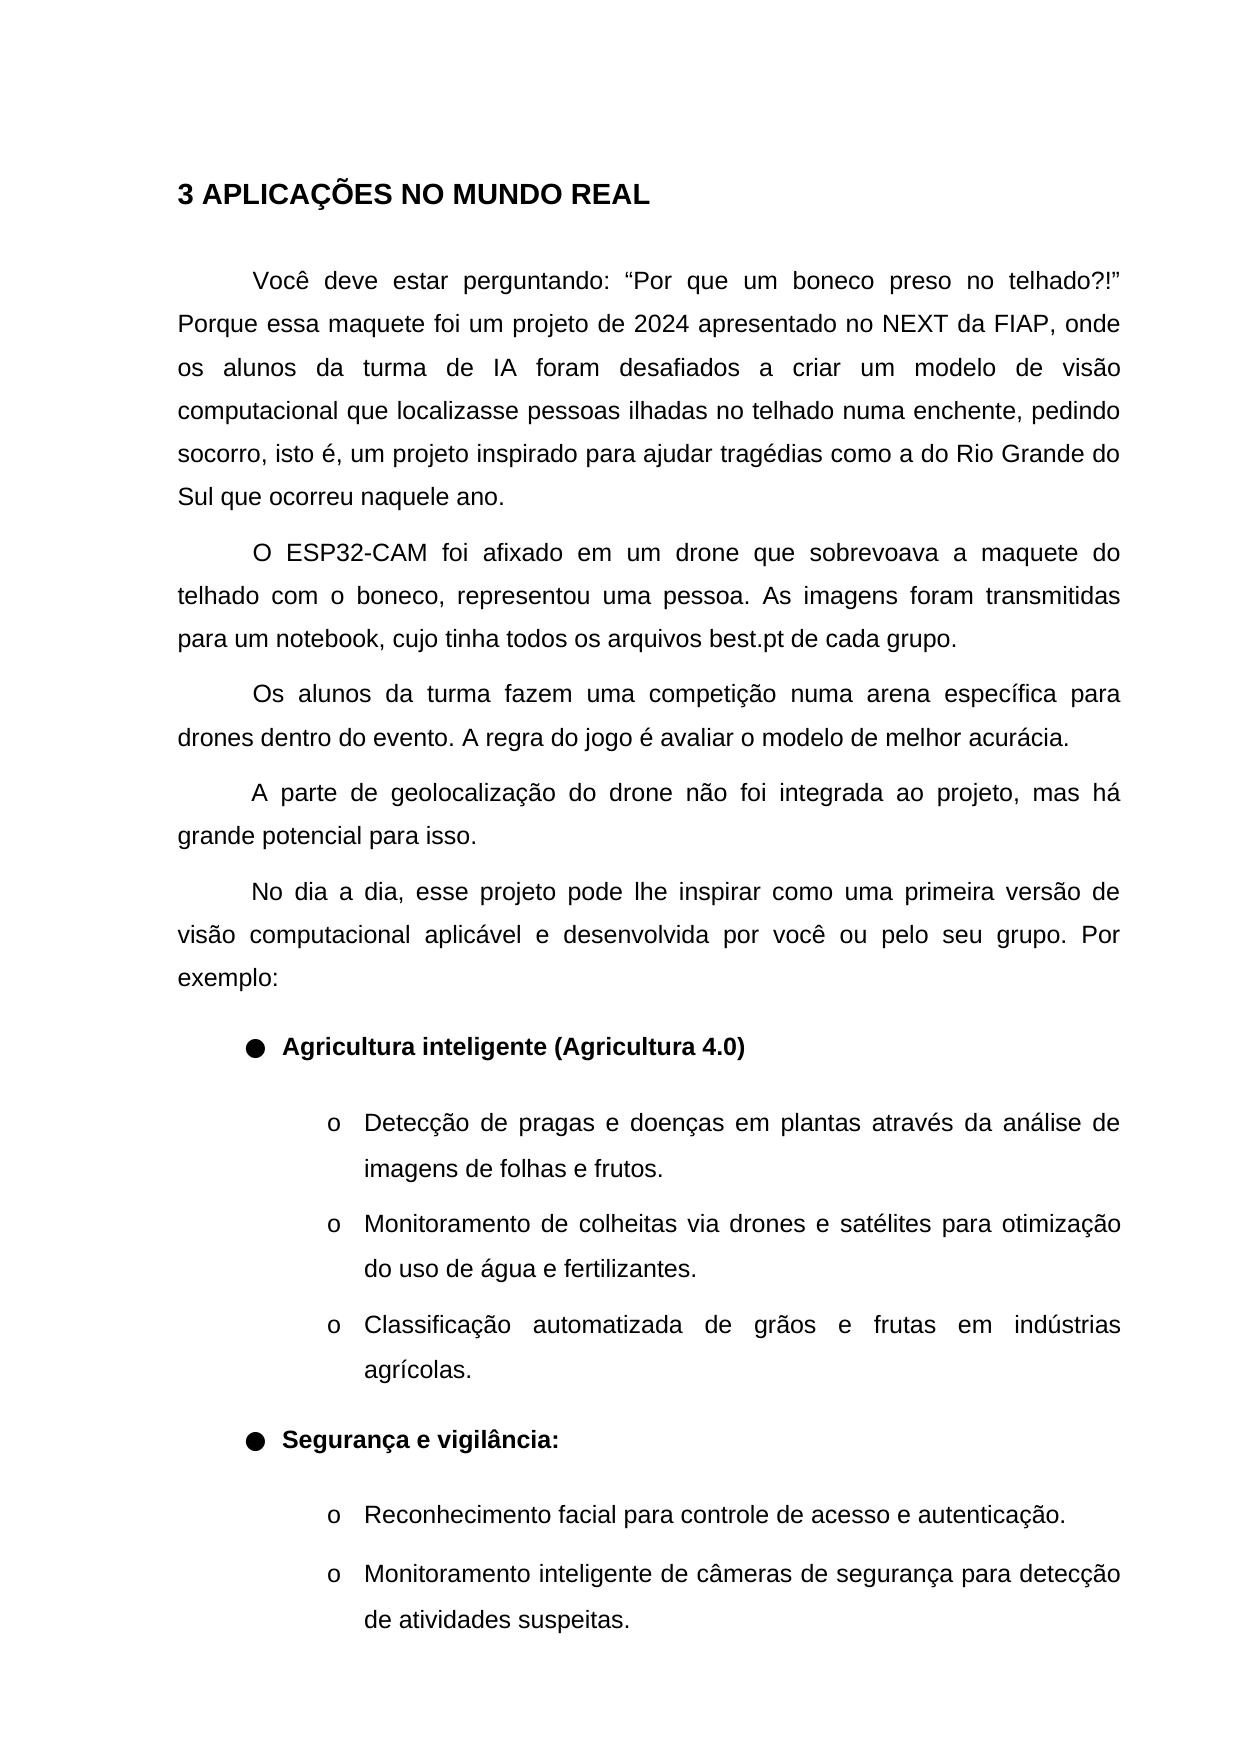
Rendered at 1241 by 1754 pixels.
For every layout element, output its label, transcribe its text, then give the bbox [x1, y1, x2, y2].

list Detecção de pragas e doenças em plantas através da análise de imagens de folhas e frutos. [326, 1108, 1122, 1182]
text A parte de geolocalização do drone não foi integrada ao projeto, mas há grande potencial para isso. [177, 778, 1122, 850]
list Agricultura inteligente (Agricultura 4.0) [244, 1019, 1122, 1070]
list Classificação automatizada de grãos e frutas em indústrias agrícolas. [326, 1310, 1122, 1384]
text No dia a dia, esse projeto pode lhe inspirar como uma primeira versão de visão computacional aplicável e desenvolvida por você ou pelo seu grupo. Por exemplo: [177, 877, 1122, 992]
subtitle 3 APLICAÇÕES NO MUNDO REAL [177, 177, 1122, 211]
text Os alunos da turma fazem uma competição numa arena específica para drones dentro do evento. A regra do jogo é avaliar o modelo de melhor acurácia. [177, 679, 1122, 751]
text O ESP32-CAM foi afixado em um drone que sobrevoava a maquete do telhado com o boneco, representou uma pessoa. As imagens foram transmitidas para um notebook, cujo tinha todos os arquivos best.pt de cada grupo. [177, 538, 1122, 653]
list Monitoramento inteligente de câmeras de segurança para detecção de atividades suspeitas. [326, 1559, 1122, 1633]
list Segurança e vigilância: [244, 1411, 1122, 1462]
list Reconhecimento facial para controle de acesso e autenticação. [326, 1500, 1122, 1531]
list Monitoramento de colheitas via drones e satélites para otimização do uso de água e fertilizantes. [326, 1209, 1122, 1283]
text Você deve estar perguntando: “Por que um boneco preso no telhado?!” Porque essa maquete foi um projeto de 2024 apresentado no NEXT da FIAP, onde os alunos da turma de IA foram desafiados a criar um modelo de visão computacional que localizasse pessoas ilhadas no telhado numa enchente, pedindo socorro, isto é, um projeto inspirado para ajudar tragédias como a do Rio Grande do Sul que ocorreu naquele ano. [177, 266, 1122, 511]
